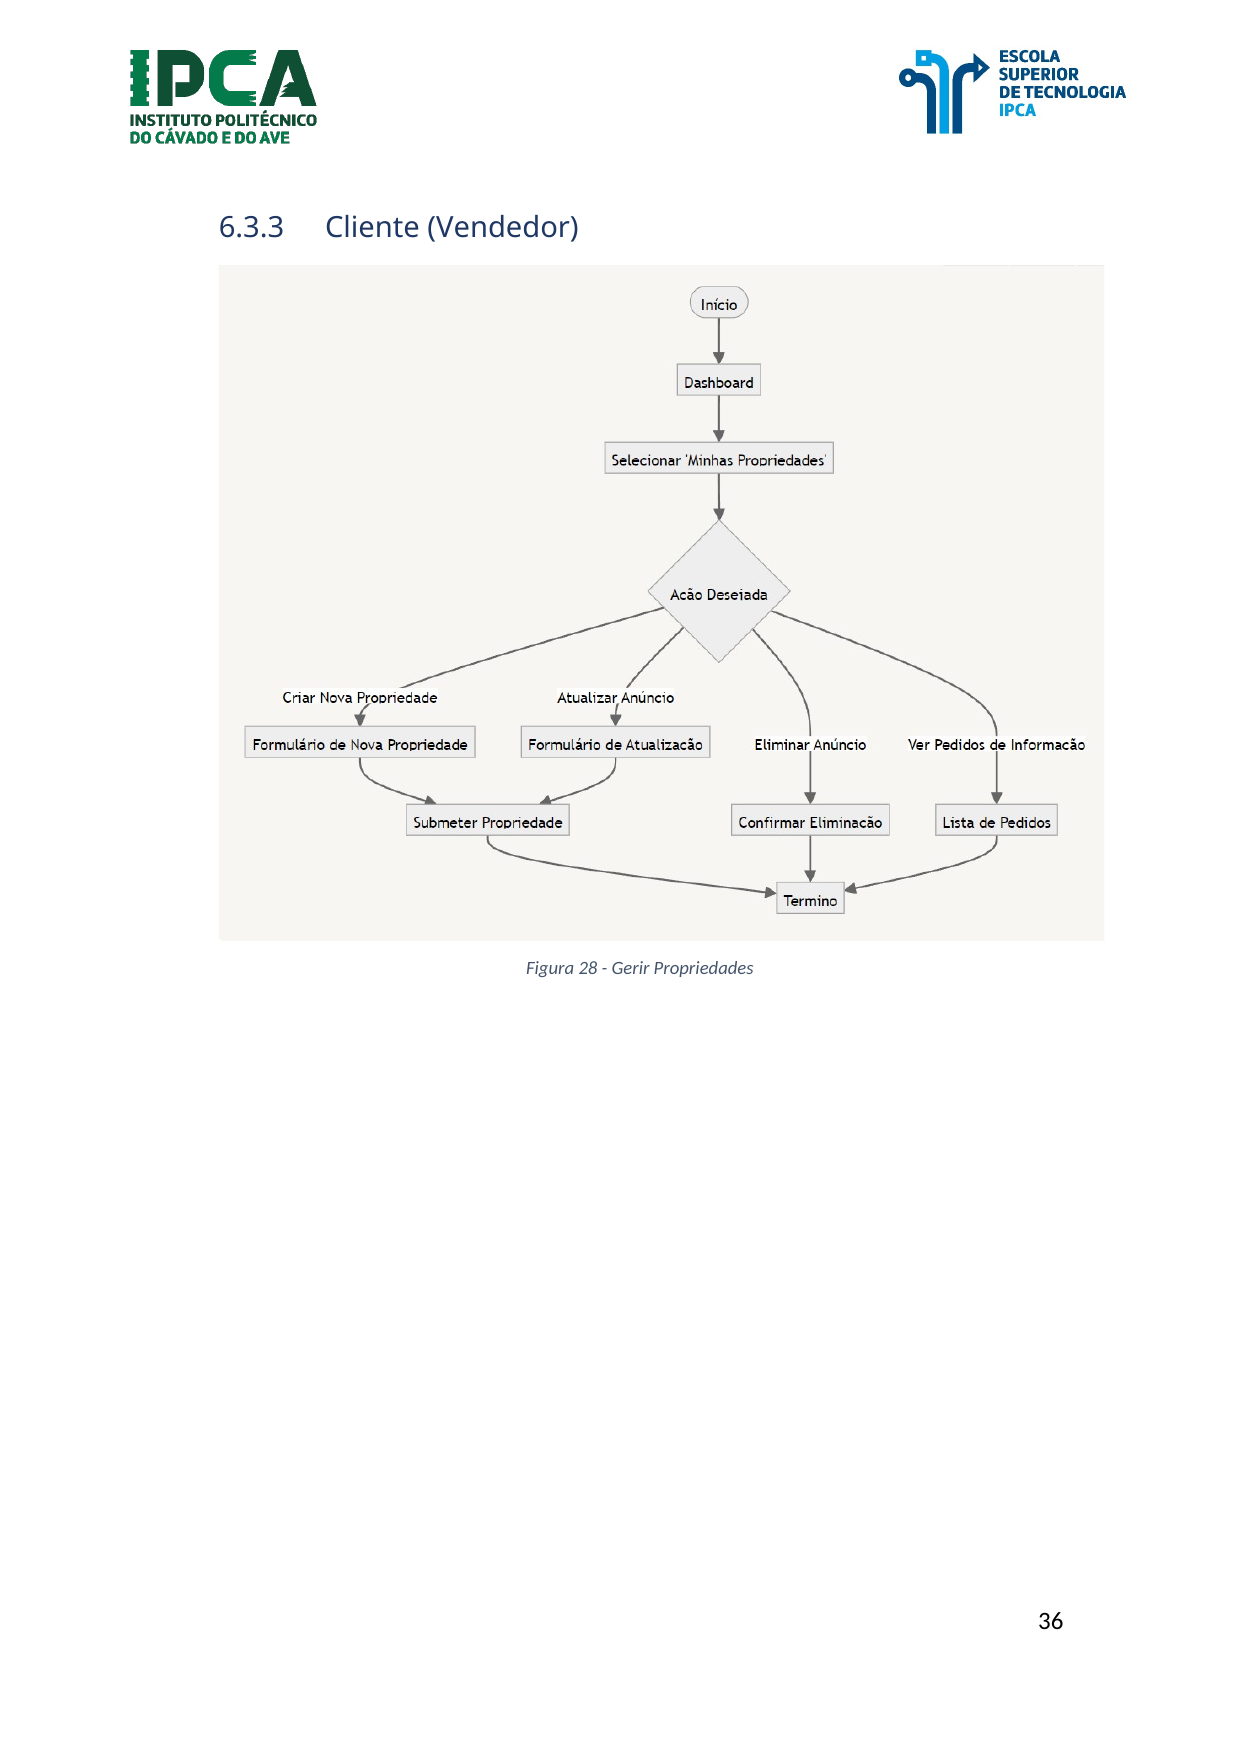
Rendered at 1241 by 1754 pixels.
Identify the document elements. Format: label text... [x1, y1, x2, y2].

text Figura 28 - Gerir Propriedades [177, 956, 1063, 979]
picture [218, 265, 1105, 942]
subtitle Cliente (Vendedor) [177, 206, 1063, 246]
picture [126, 46, 318, 144]
picture [896, 46, 1132, 138]
